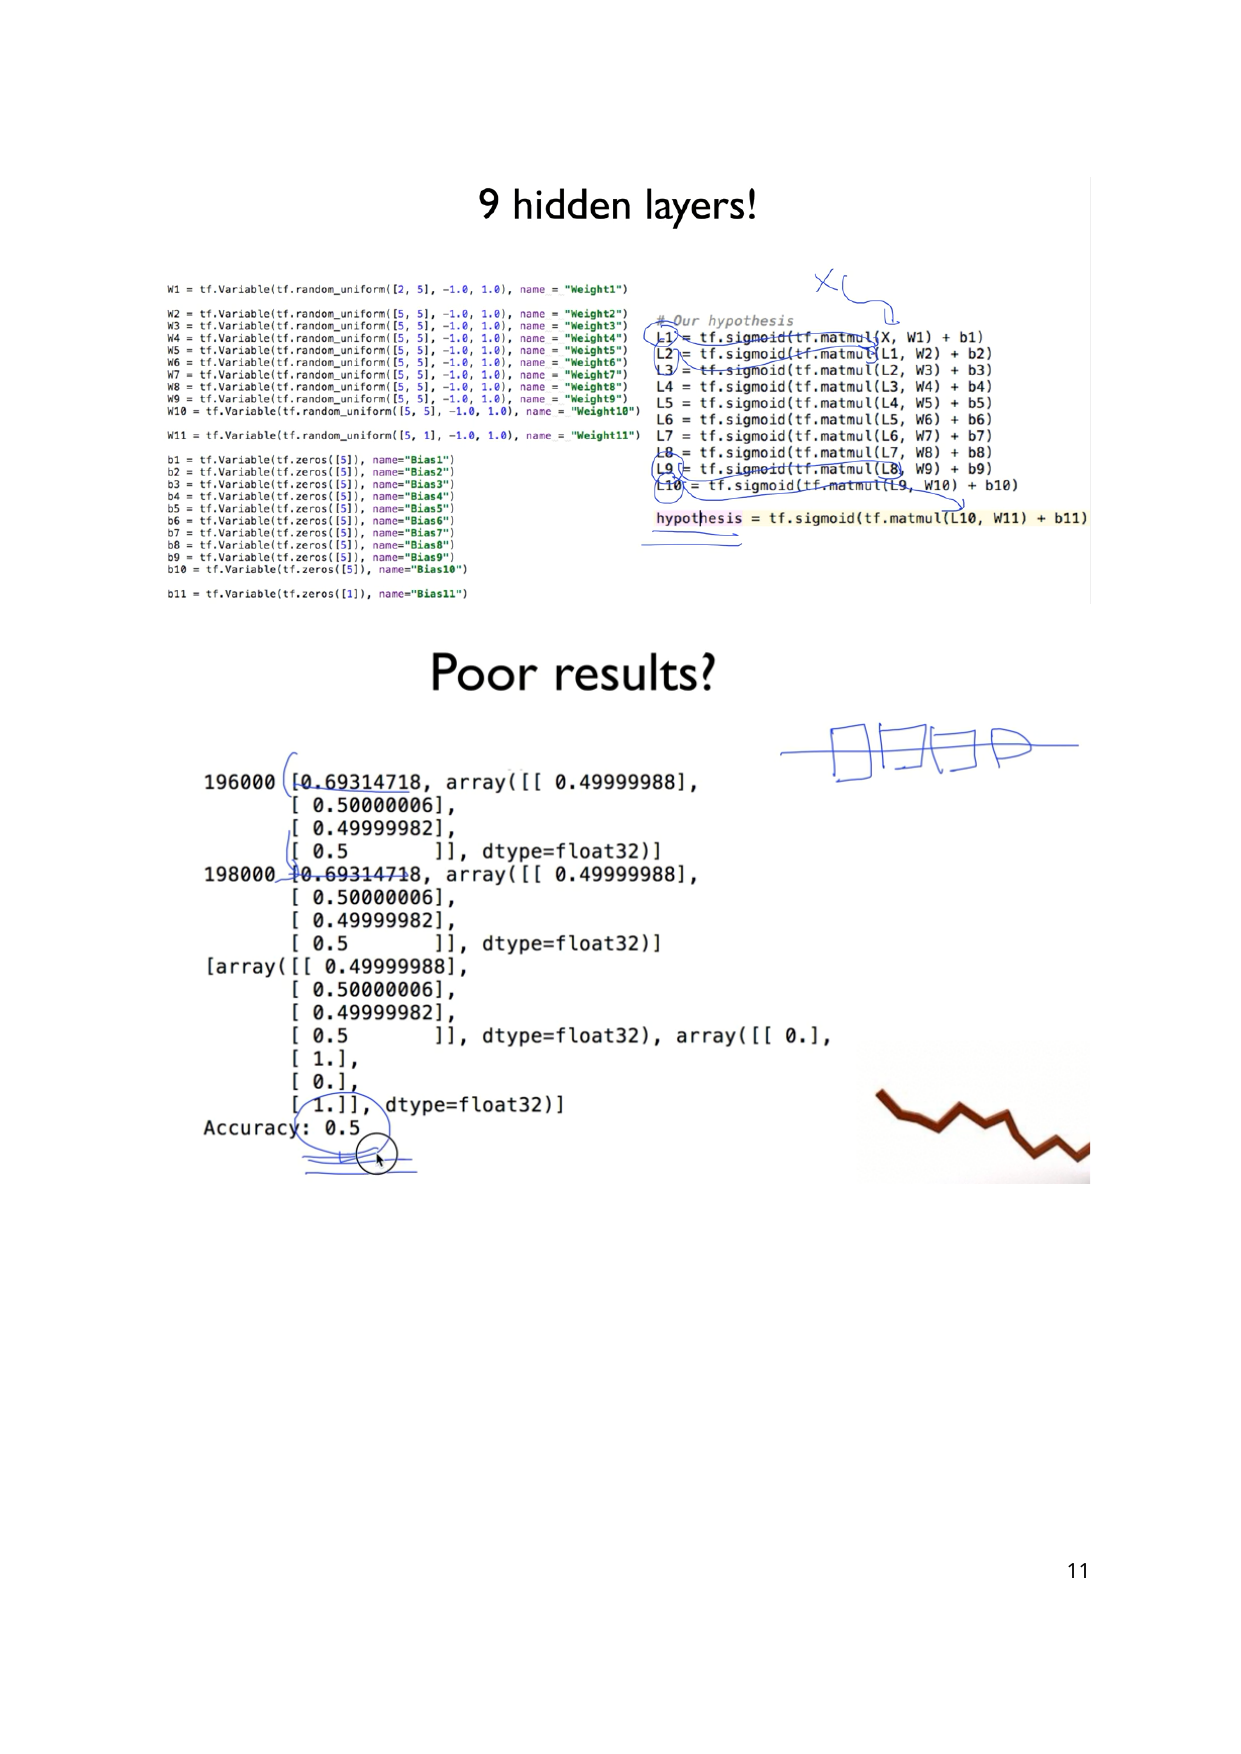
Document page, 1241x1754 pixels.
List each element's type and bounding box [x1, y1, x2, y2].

picture [150, 177, 1091, 604]
picture [150, 622, 1091, 1184]
